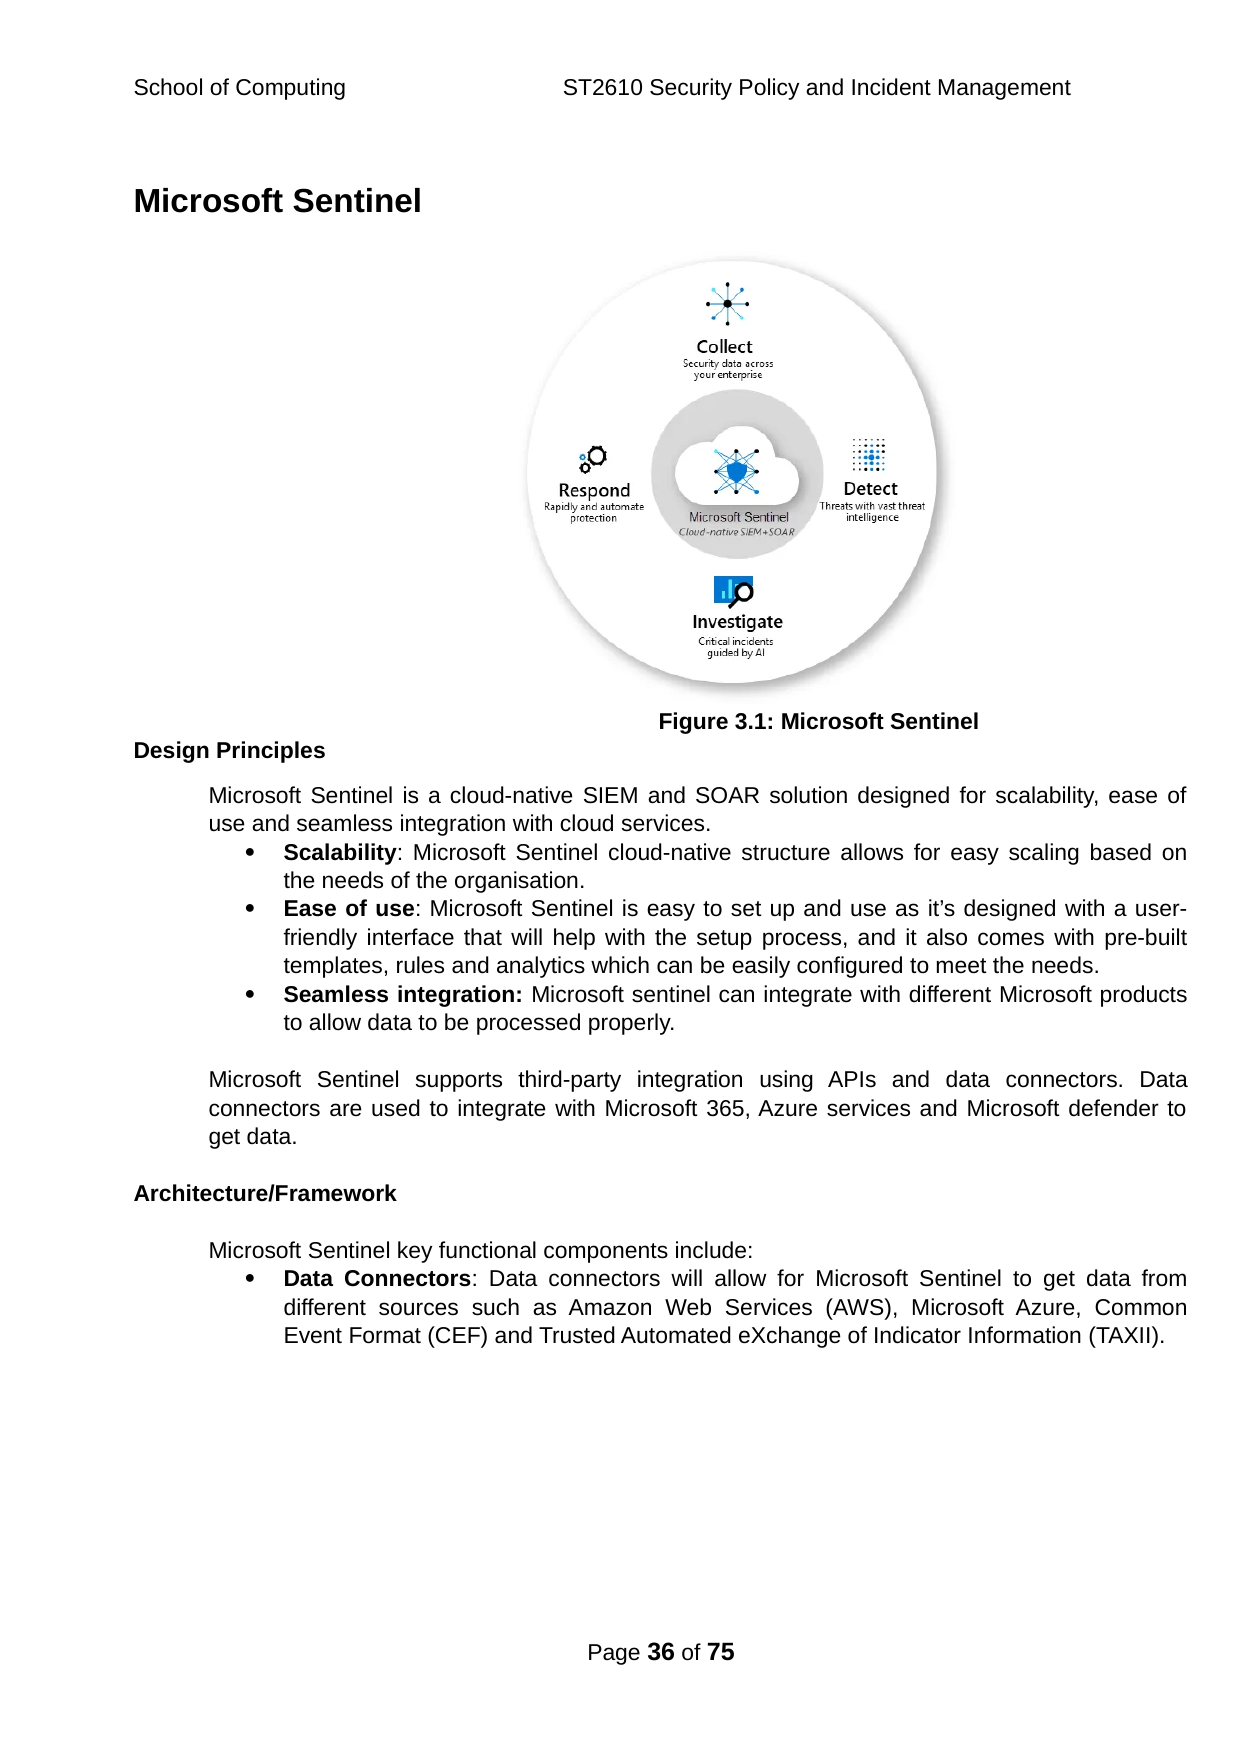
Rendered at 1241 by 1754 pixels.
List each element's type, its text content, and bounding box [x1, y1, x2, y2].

text Figure 3.1: Microsoft Sentinel [583, 708, 1188, 734]
text Microsoft Sentinel is a cloud-native SIEM and SOAR solution designed for scalability, ease of use and seamless integration with cloud services. [208, 782, 1188, 836]
picture [508, 231, 968, 706]
list Scalability: Microsoft Sentinel cloud-native structure allows for easy scaling based on the needs of the organisation. [246, 838, 1188, 893]
text Microsoft Sentinel supports third-party integration using APIs and data connectors. Data connectors are used to integrate with Microsoft 365, Azure services and Microsoft defender to get data. [208, 1066, 1188, 1149]
list Seamless integration: Microsoft sentinel can integrate with different Microsoft products to allow data to be processed properly. [246, 981, 1188, 1036]
subtitle Microsoft Sentinel [133, 181, 1188, 220]
text Architecture/Framework [133, 1180, 1188, 1206]
text Design Principles [133, 737, 1188, 763]
list Ease of use: Microsoft Sentinel is easy to set up and use as it’s designed with a user-friendly interface that will help with the setup process, and it also comes with pre-built templates, rules and analytics which can be easily configured to meet the needs. [246, 895, 1188, 979]
text Microsoft Sentinel key functional components include: [133, 1237, 1188, 1263]
list Data Connectors: Data connectors will allow for Microsoft Sentinel to get data from different sources such as Amazon Web Services (AWS), Microsoft Azure, Common Event Format (CEF) and Trusted Automated eXchange of Indicator Information (TAXII). [246, 1265, 1188, 1348]
